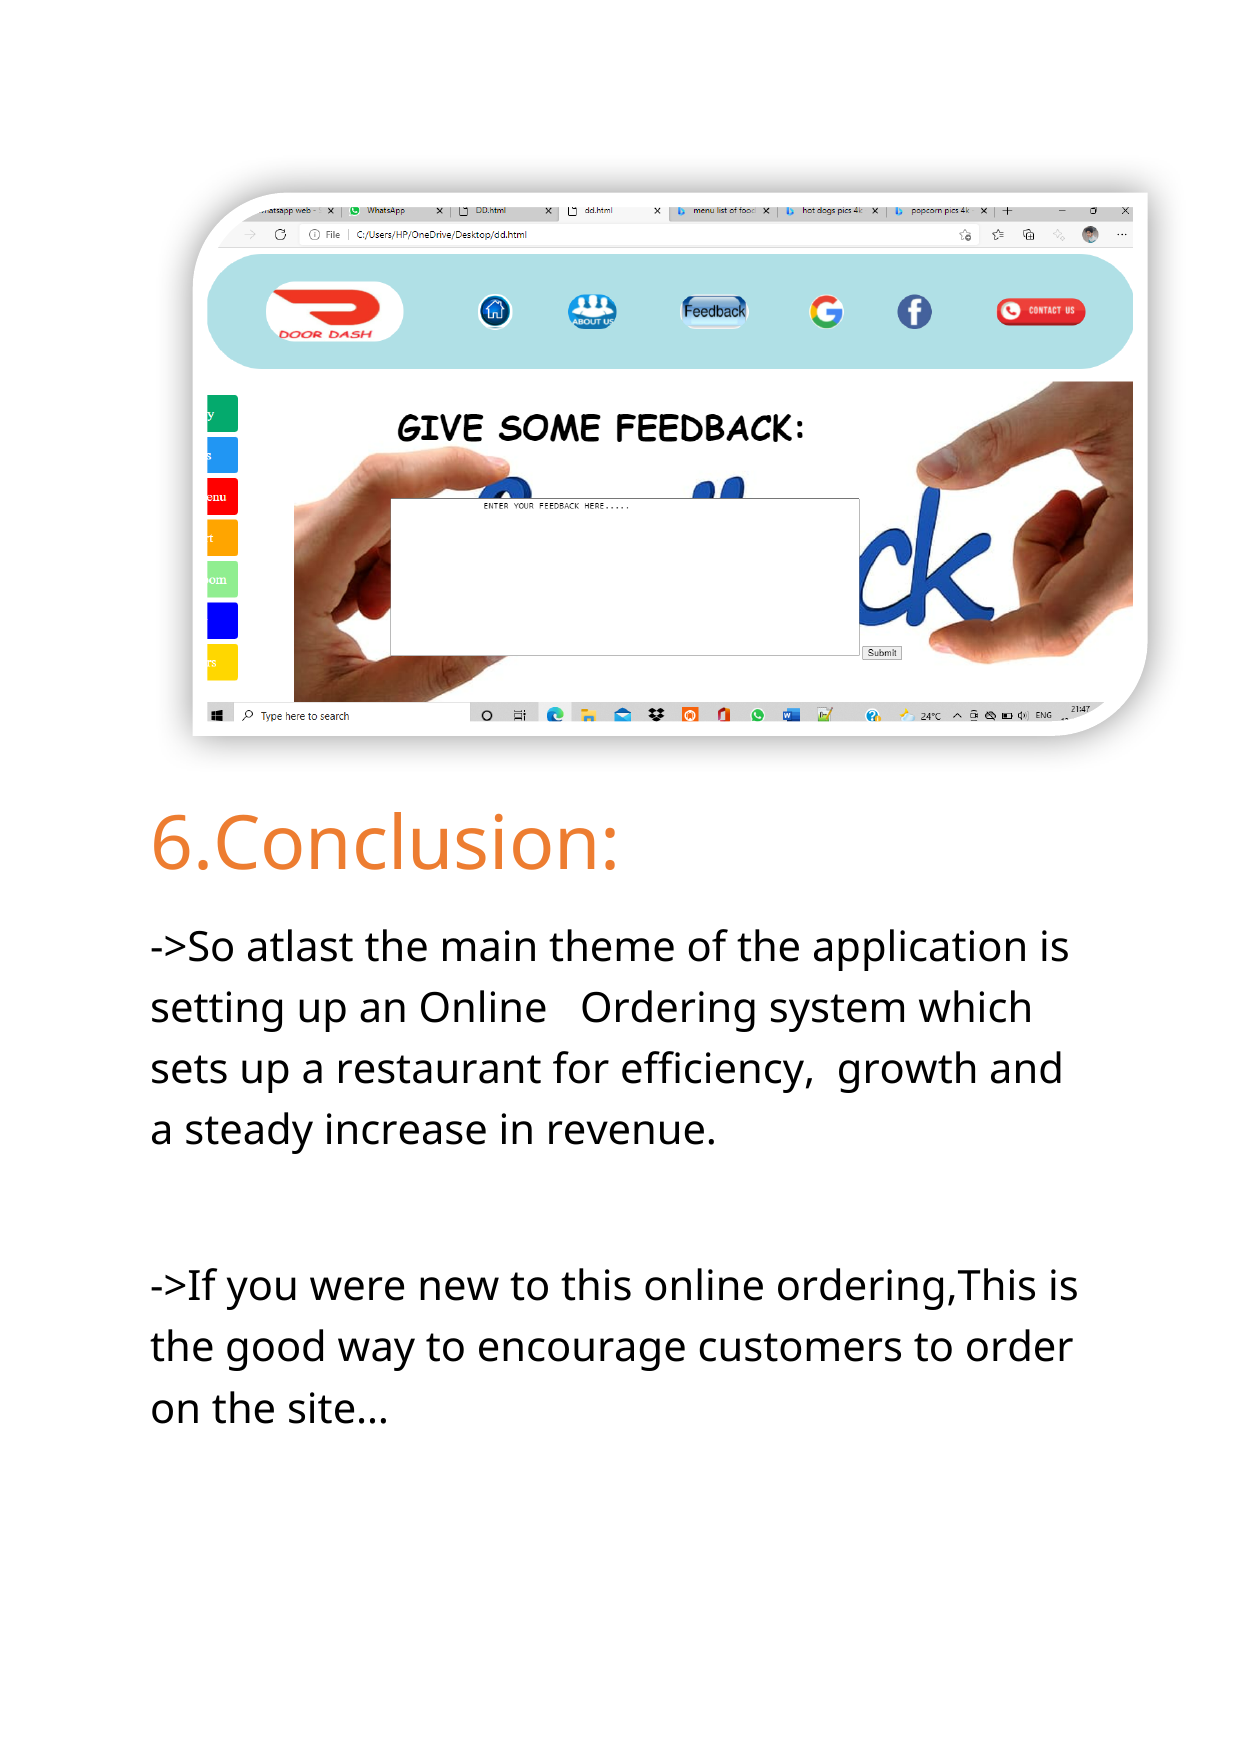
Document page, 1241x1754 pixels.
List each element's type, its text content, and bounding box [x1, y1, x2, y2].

text ->So atlast the main theme of the application is setting up an Online Ordering system which sets up a restaurant for efficiency, growth and a steady increase in revenue. [150, 916, 1090, 1157]
text ->If you were new to this online ordering,This is the good way to encourage customers to order on the site… [150, 1256, 1090, 1435]
picture [208, 208, 1133, 721]
